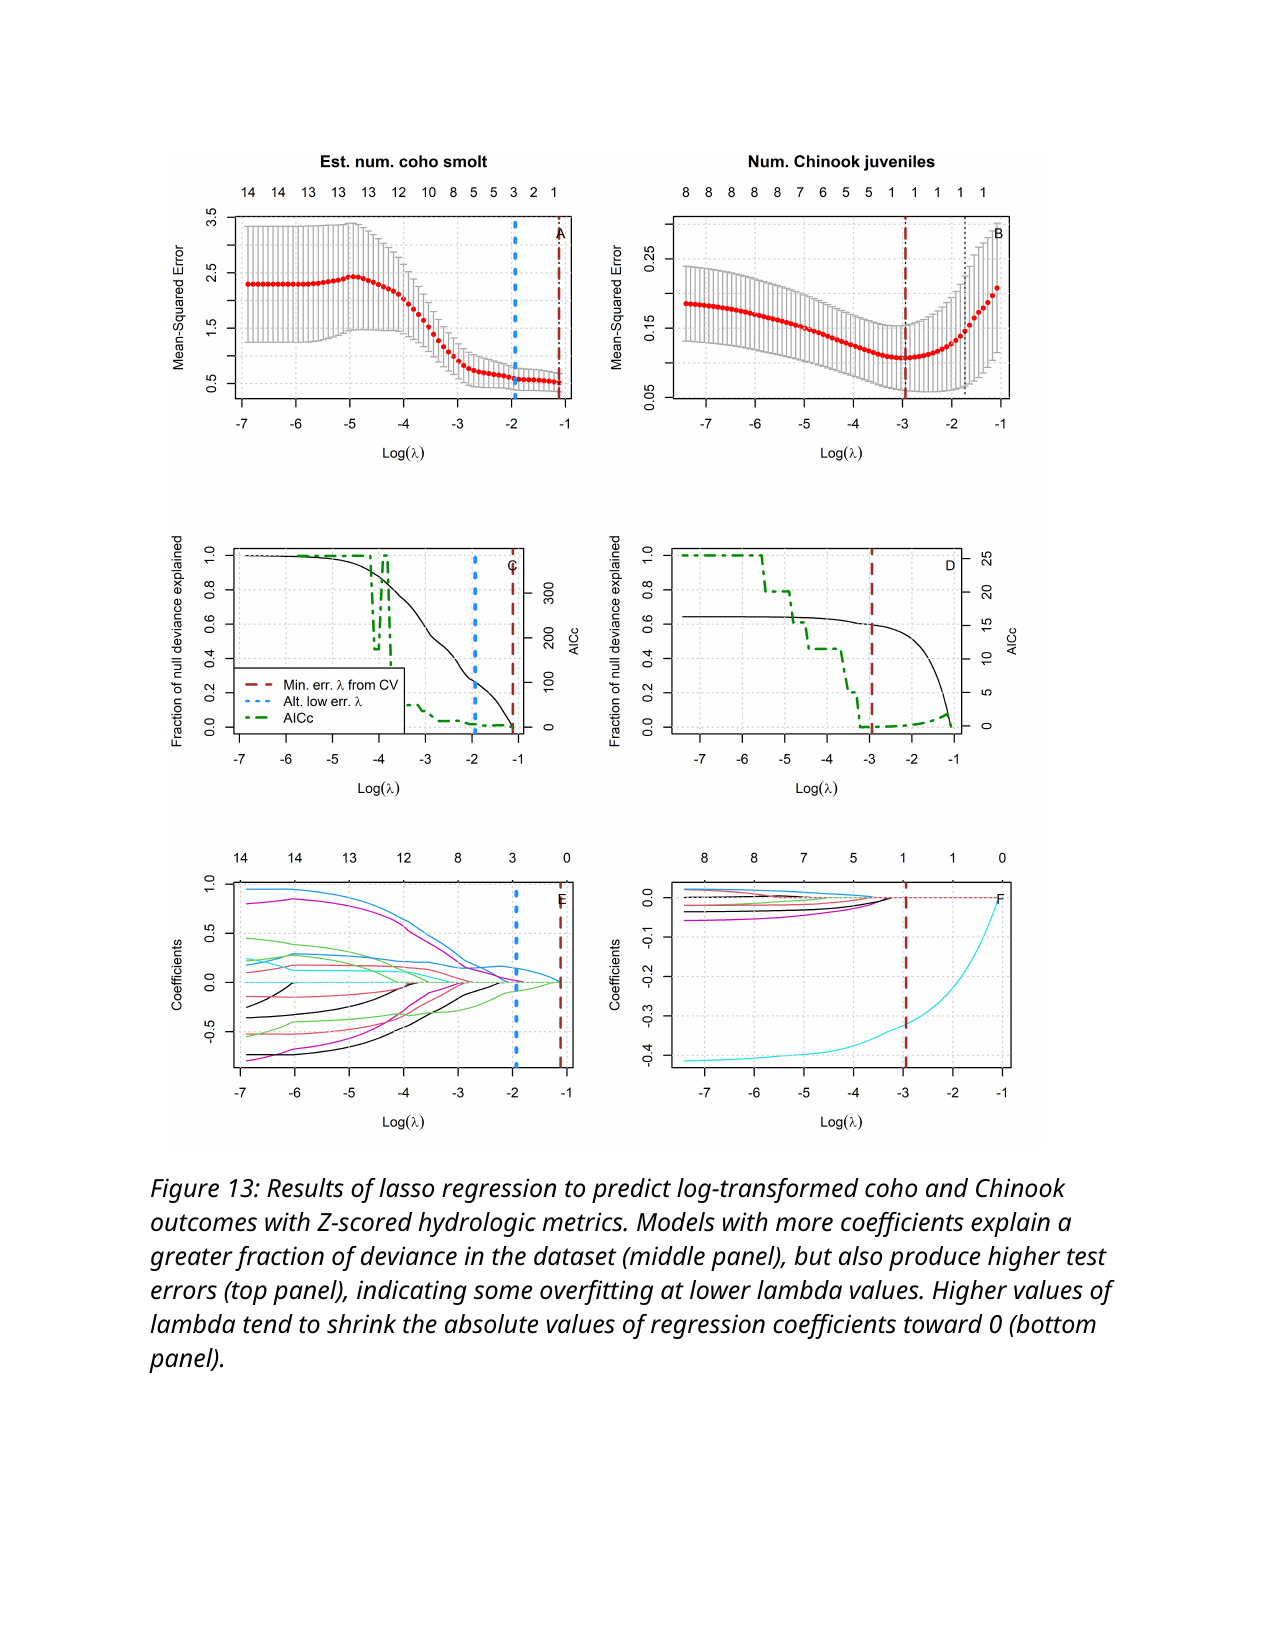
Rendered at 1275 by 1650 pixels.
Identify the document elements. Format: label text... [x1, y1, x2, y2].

text Figure 13: Results of lasso regression to predict log-transformed coho and Chinook outcomes with Z-scored hydrologic metrics. Models with more coefficients explain a greater fraction of deviance in the dataset (middle panel), but also produce higher test errors (top panel), indicating some overfitting at lower lambda values. Higher values of lambda tend to shrink the absolute values of regression coefficients toward 0 (bottom panel). [150, 1171, 1125, 1375]
picture [168, 150, 1044, 1150]
